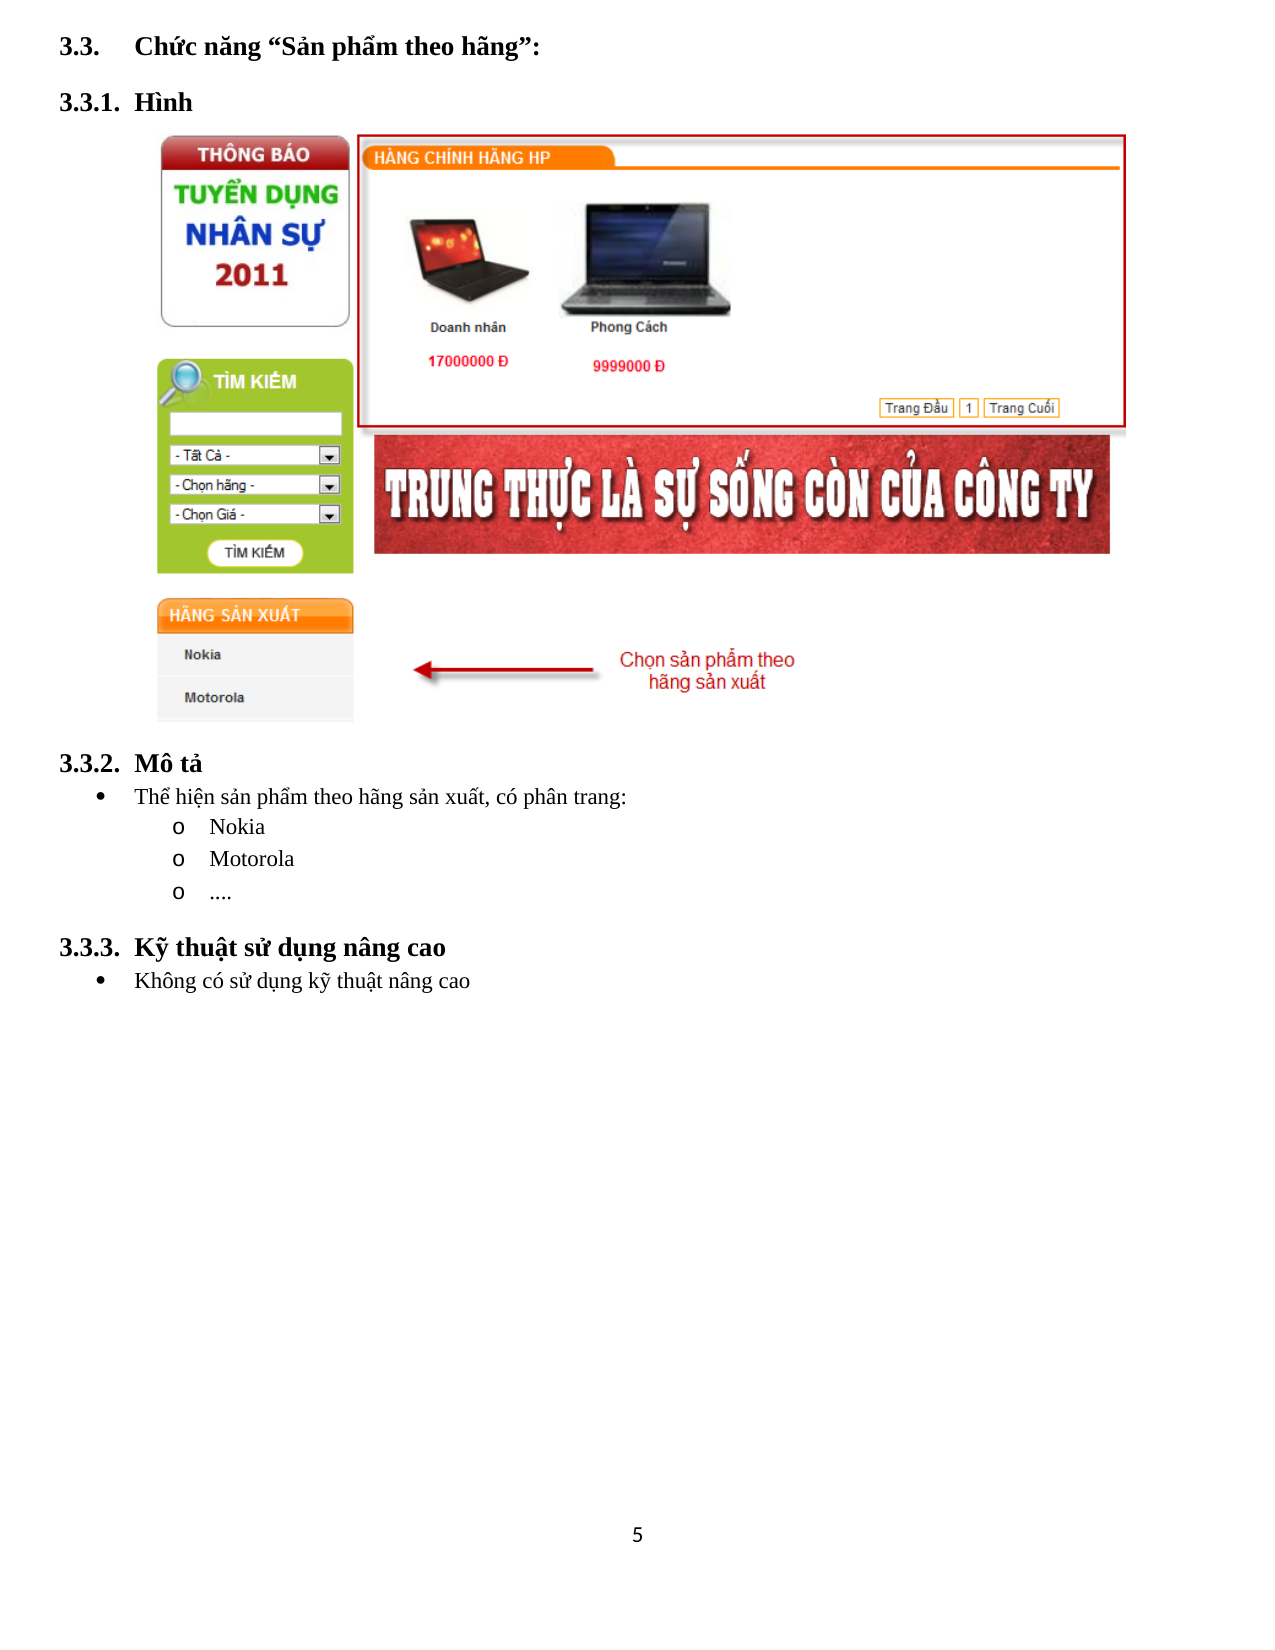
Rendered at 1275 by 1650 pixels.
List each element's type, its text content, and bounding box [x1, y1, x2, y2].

list Nokia [172, 813, 1216, 841]
subtitle Kỹ thuật sử dụng nâng cao [59, 931, 1216, 962]
subtitle Chức năng “Sản phẩm theo hãng”: [59, 29, 1216, 61]
list .... [172, 878, 1216, 906]
list Không có sử dụng kỹ thuật nâng cao [97, 967, 1216, 993]
subtitle Hình [59, 86, 1216, 117]
picture [150, 121, 1126, 722]
list Motorola [172, 845, 1216, 873]
list Thể hiện sản phẩm theo hãng sản xuất, có phân trang: [97, 783, 1216, 809]
subtitle Mô tả [59, 747, 1216, 778]
